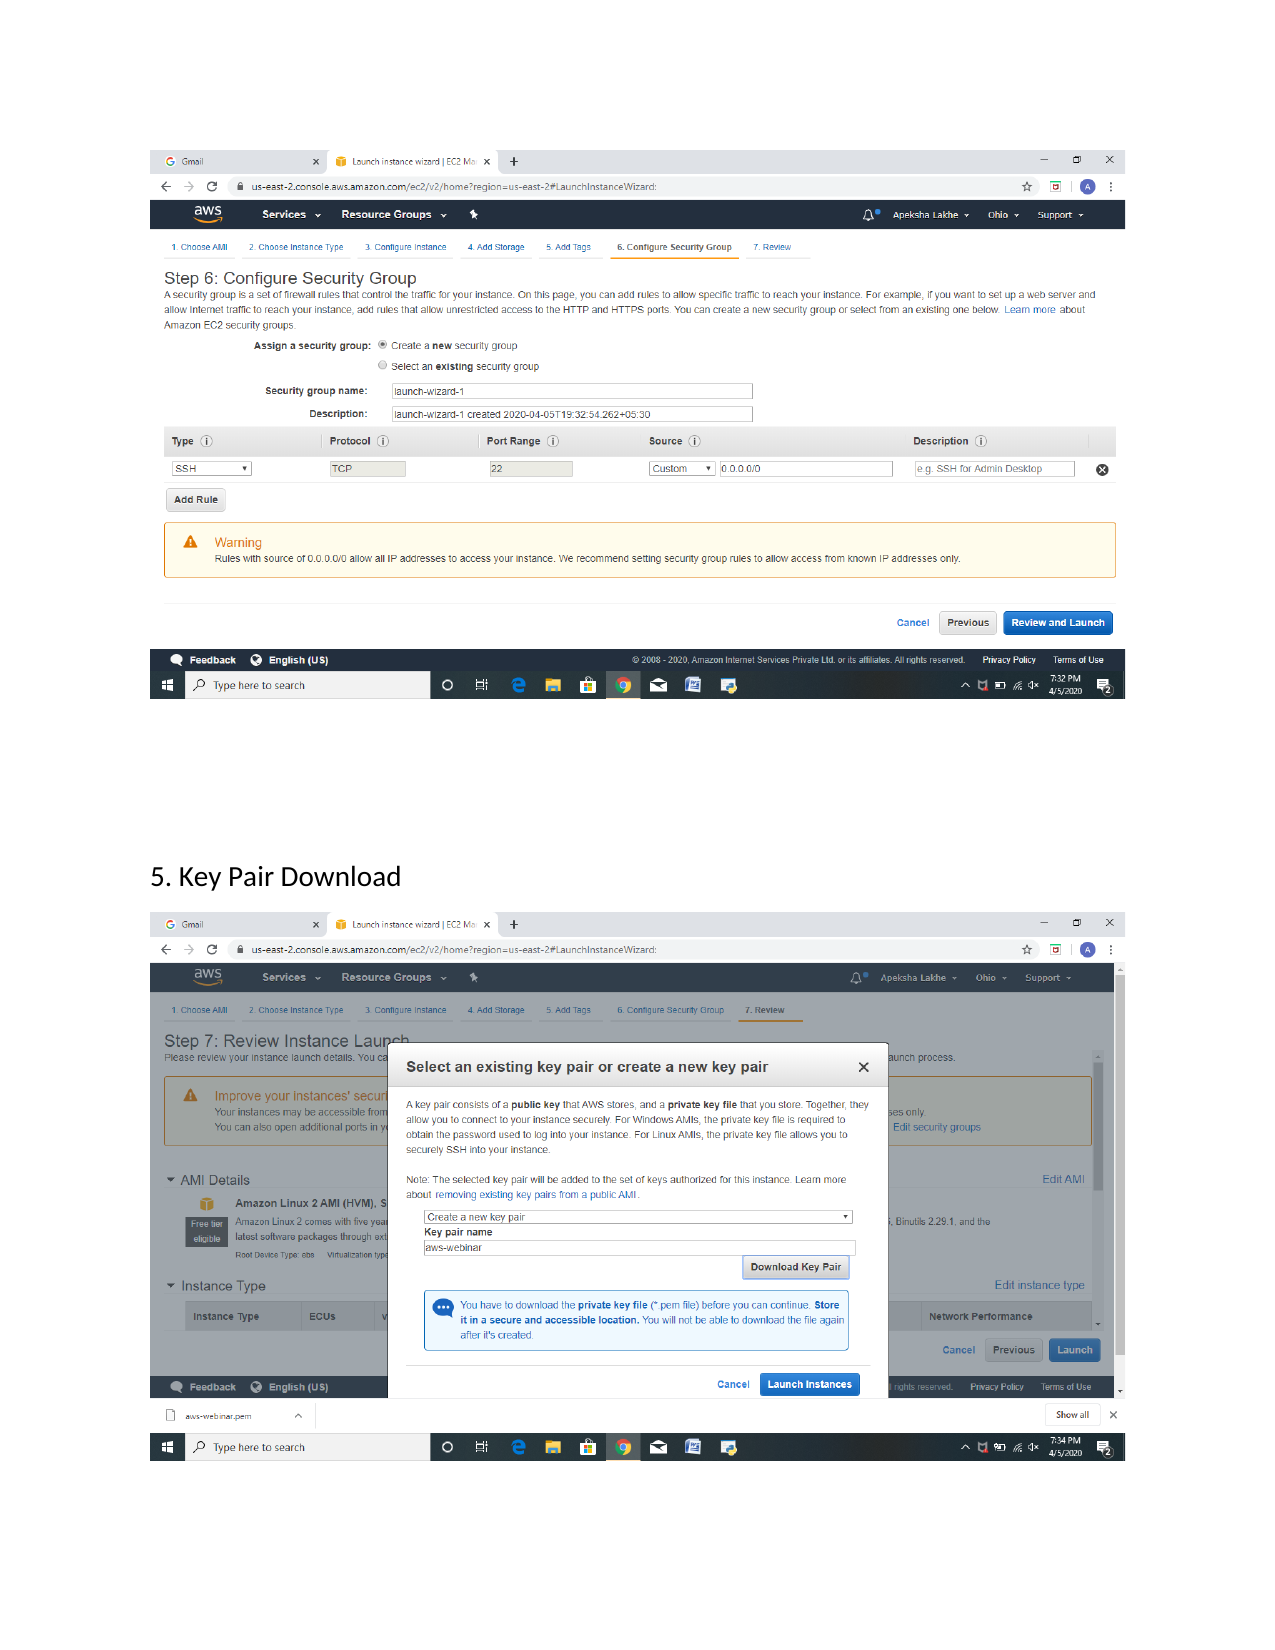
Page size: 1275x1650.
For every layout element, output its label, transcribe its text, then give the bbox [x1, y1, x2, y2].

picture [150, 912, 1125, 1461]
text 5. Key Pair Download [150, 858, 1125, 893]
picture [150, 150, 1125, 699]
